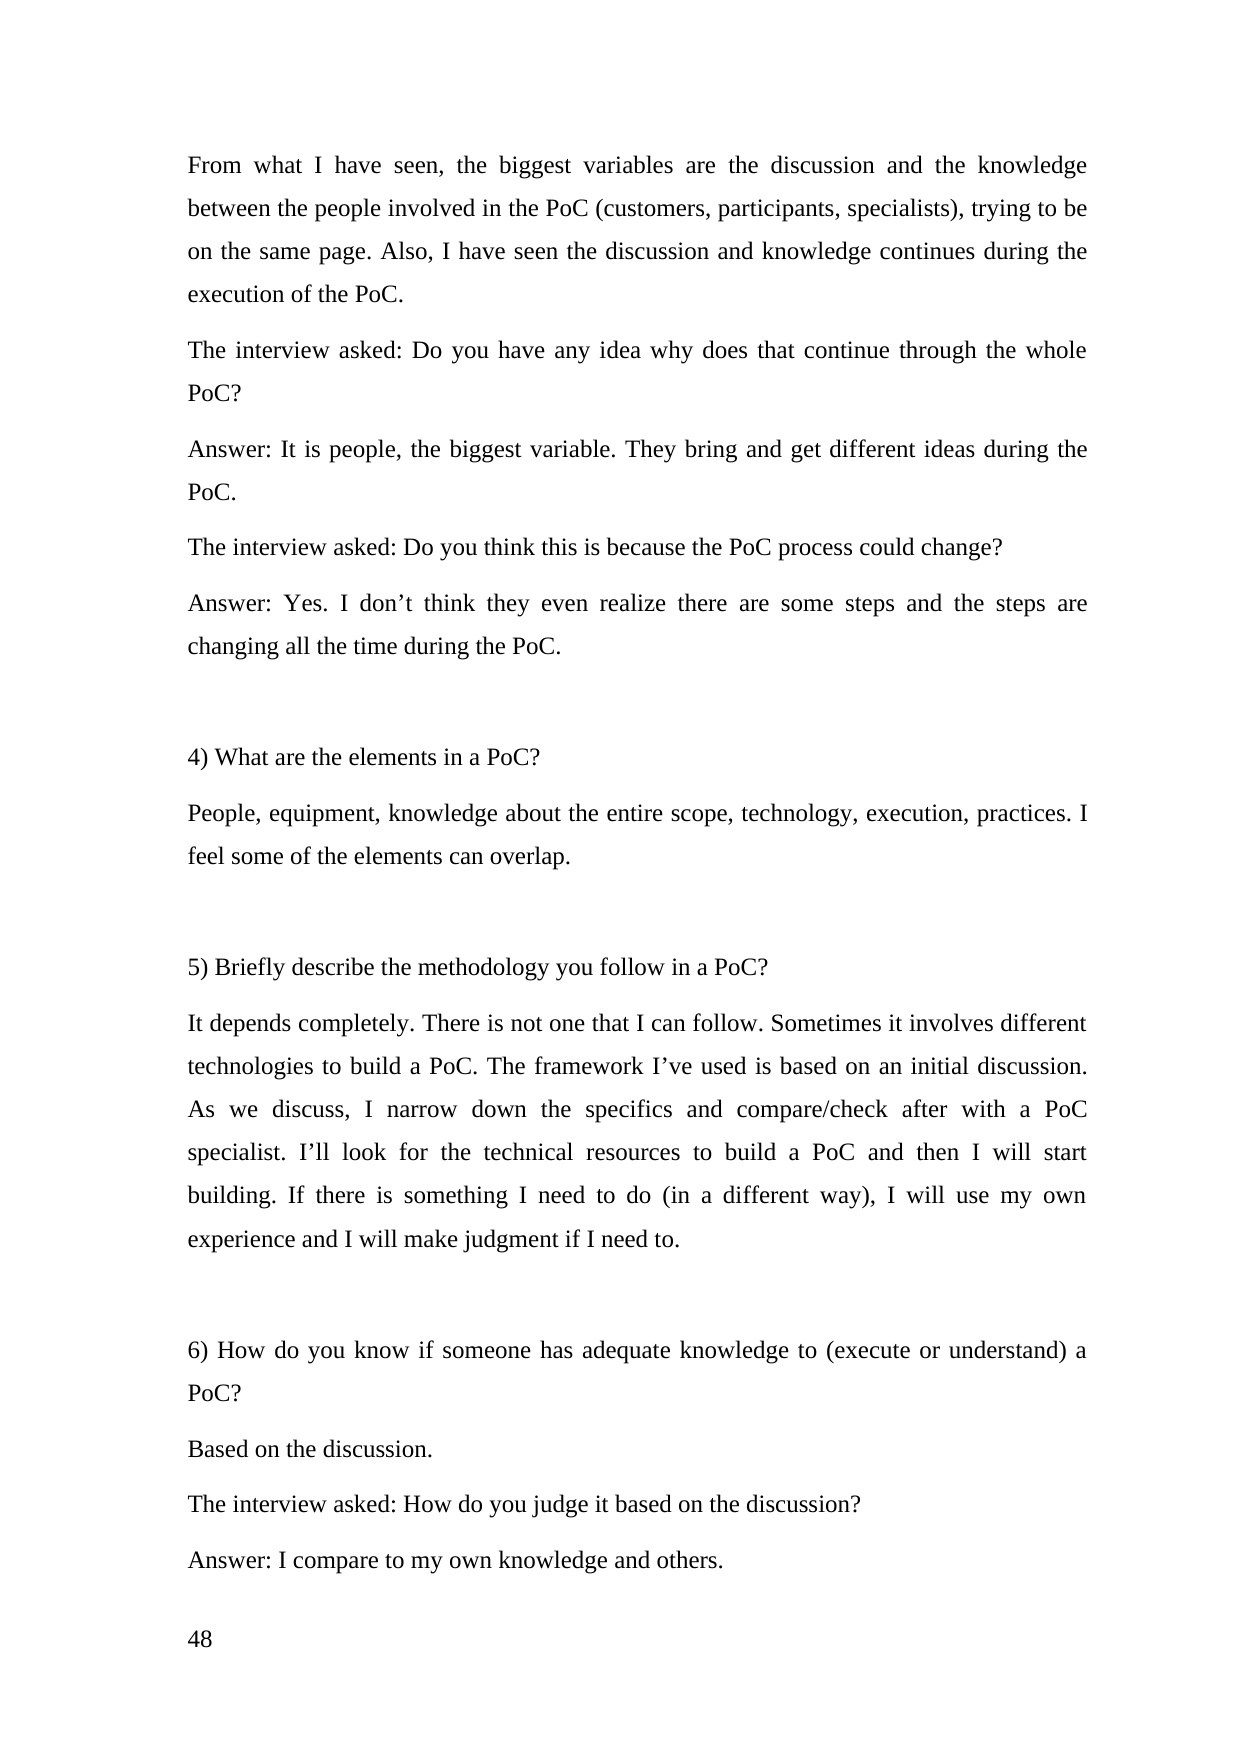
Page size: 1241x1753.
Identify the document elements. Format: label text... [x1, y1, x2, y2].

text Based on the discussion. [187, 1434, 1088, 1462]
text Answer: I compare to my own knowledge and others. [187, 1545, 1088, 1574]
text Answer: Yes. I don’t think they even realize there are some steps and the steps are changing all the time during the PoC. [187, 588, 1088, 660]
text The interview asked: Do you have any idea why does that continue through the whole PoC? [187, 335, 1088, 407]
text People, equipment, knowledge about the entire scope, technology, execution, practices. I feel some of the elements can overlap. [187, 798, 1088, 870]
text Answer: It is people, the biggest variable. They bring and get different ideas during the PoC. [187, 434, 1088, 506]
text The interview asked: How do you judge it based on the discussion? [187, 1489, 1088, 1518]
text It depends completely. There is not one that I can follow. Sometimes it involves different technologies to build a PoC. The framework I’ve used is based on an initial discussion. As we discuss, I narrow down the specifics and compare/check after with a PoC specialist. I’ll look for the technical resources to build a PoC and then I will start building. If there is something I need to do (in a different way), I will use my own experience and I will make judgment if I need to. [187, 1008, 1088, 1252]
text The interview asked: Do you think this is because the PoC process could change? [187, 532, 1088, 561]
text 6) How do you know if someone has adequate knowledge to (execute or understand) a PoC? [187, 1335, 1088, 1407]
text 5) Briefly describe the methodology you follow in a PoC? [187, 952, 1088, 981]
text 4) What are the elements in a PoC? [187, 742, 1088, 771]
text From what I have seen, the biggest variables are the discussion and the knowledge between the people involved in the PoC (customers, participants, specialists), trying to be on the same page. Also, I have seen the discussion and knowledge continues during the execution of the PoC. [187, 150, 1088, 308]
